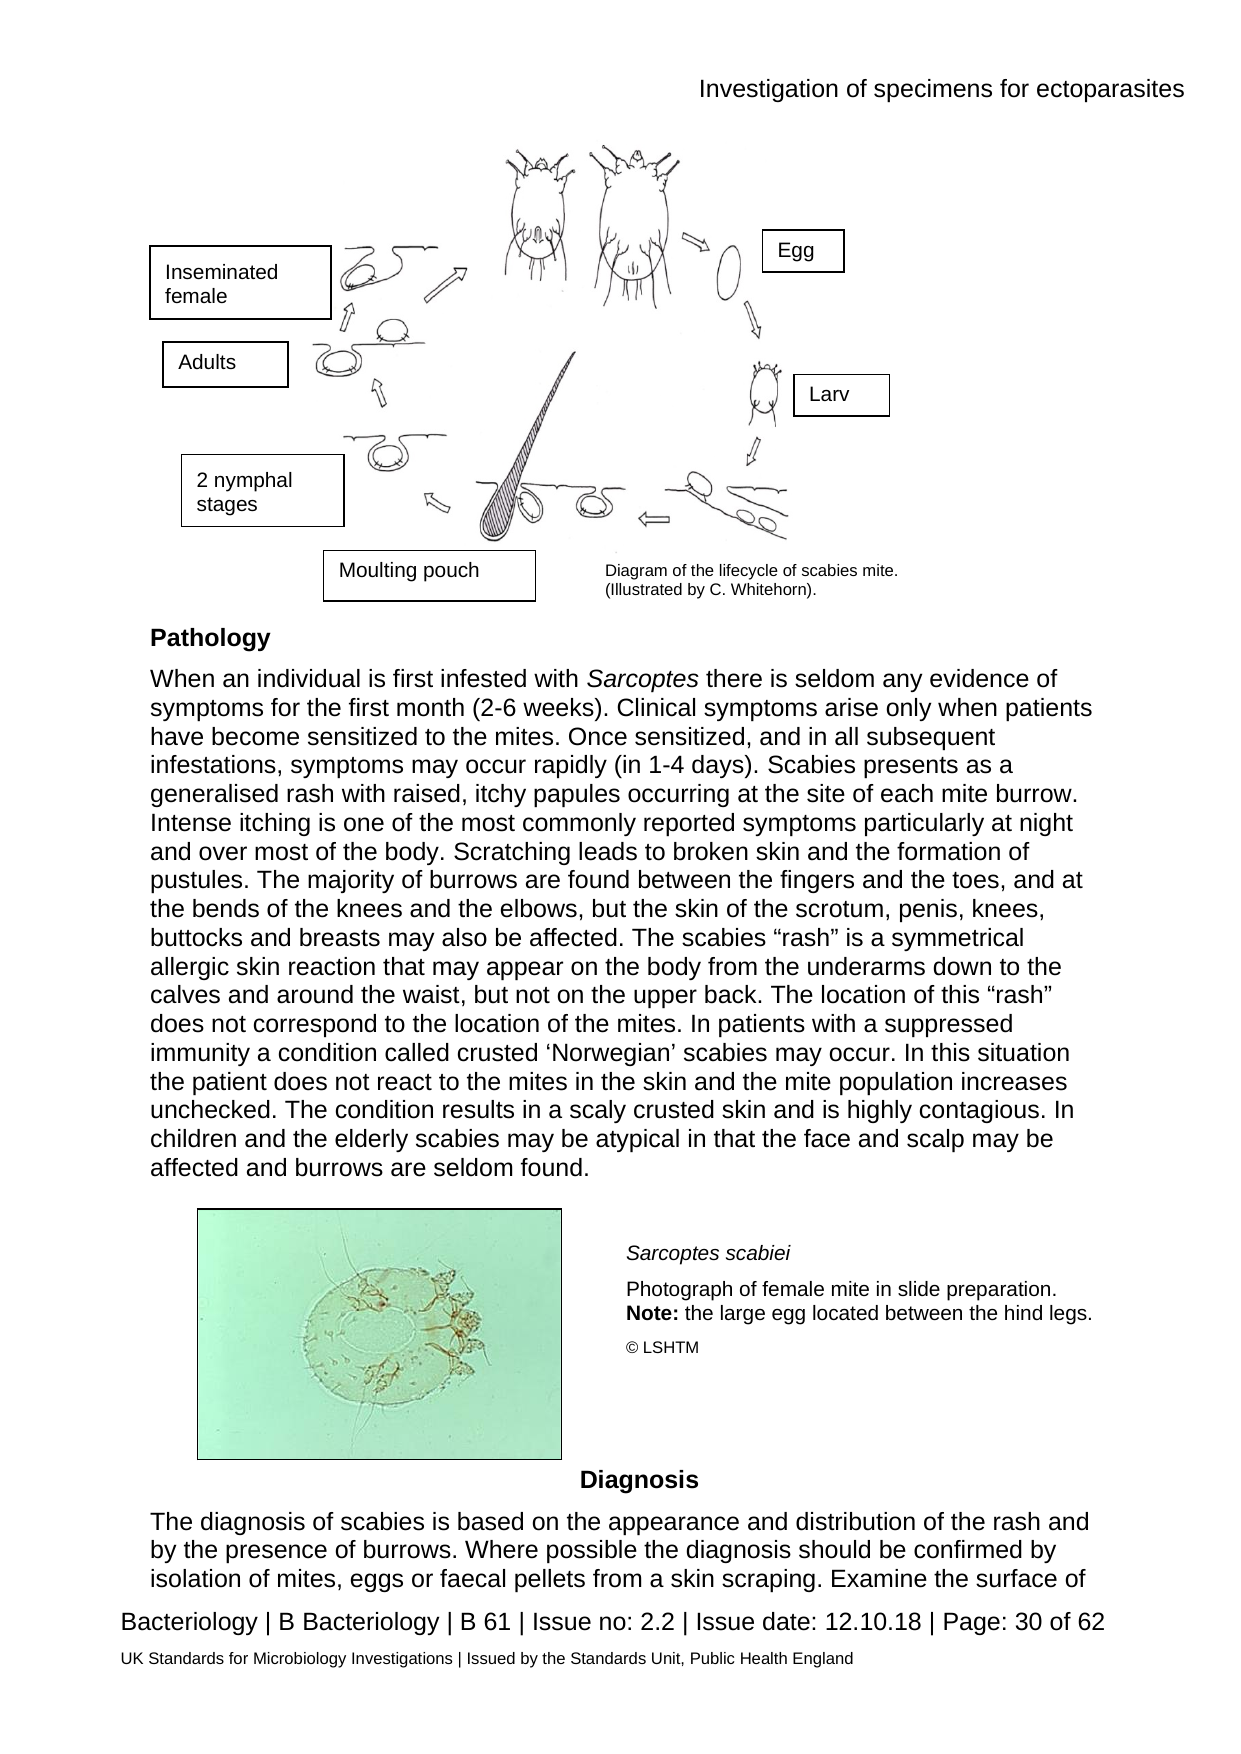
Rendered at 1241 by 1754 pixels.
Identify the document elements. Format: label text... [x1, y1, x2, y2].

picture [294, 133, 806, 565]
picture [198, 1210, 561, 1459]
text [150, 1507, 1107, 1593]
text Diagnosis [150, 1465, 1107, 1494]
text Pathology [150, 623, 1107, 652]
text When an individual is first infested with Sarcoptes there is seldom any evidence of symptoms for the first month (2-6 weeks). Clinical symptoms arise only when patients have become sensitized to the mites. Once sensitized, and in all subsequent infestations, symptoms may occur rapidly (in 1-4 days). Scabies presents as a generalised rash with raised, itchy papules occurring at the site of each mite burrow. Intense itching is one of the most commonly reported symptoms particularly at night and over most of the body. Scratching leads to broken skin and the formation of pustules. The majority of burrows are found between the fingers and the toes, and at the bends of the knees and the elbows, but the skin of the scrotum, penis, knees, buttocks and breasts may also be affected. The scabies “rash” is a symmetrical allergic skin reaction that may appear on the body from the underarms down to the calves and around the waist, but not on the upper back. The location of this “rash” does not correspond to the location of the mites. In patients with a suppressed immunity a condition called crusted ‘Norwegian’ scabies may occur. In this situation the patient does not react to the mites in the skin and the mite population increases unchecked. The condition results in a scaly crusted skin and is highly contagious. In children and the elderly scabies may be atypical in that the face and scalp may be affected and burrows are seldom found. [150, 664, 1107, 1182]
